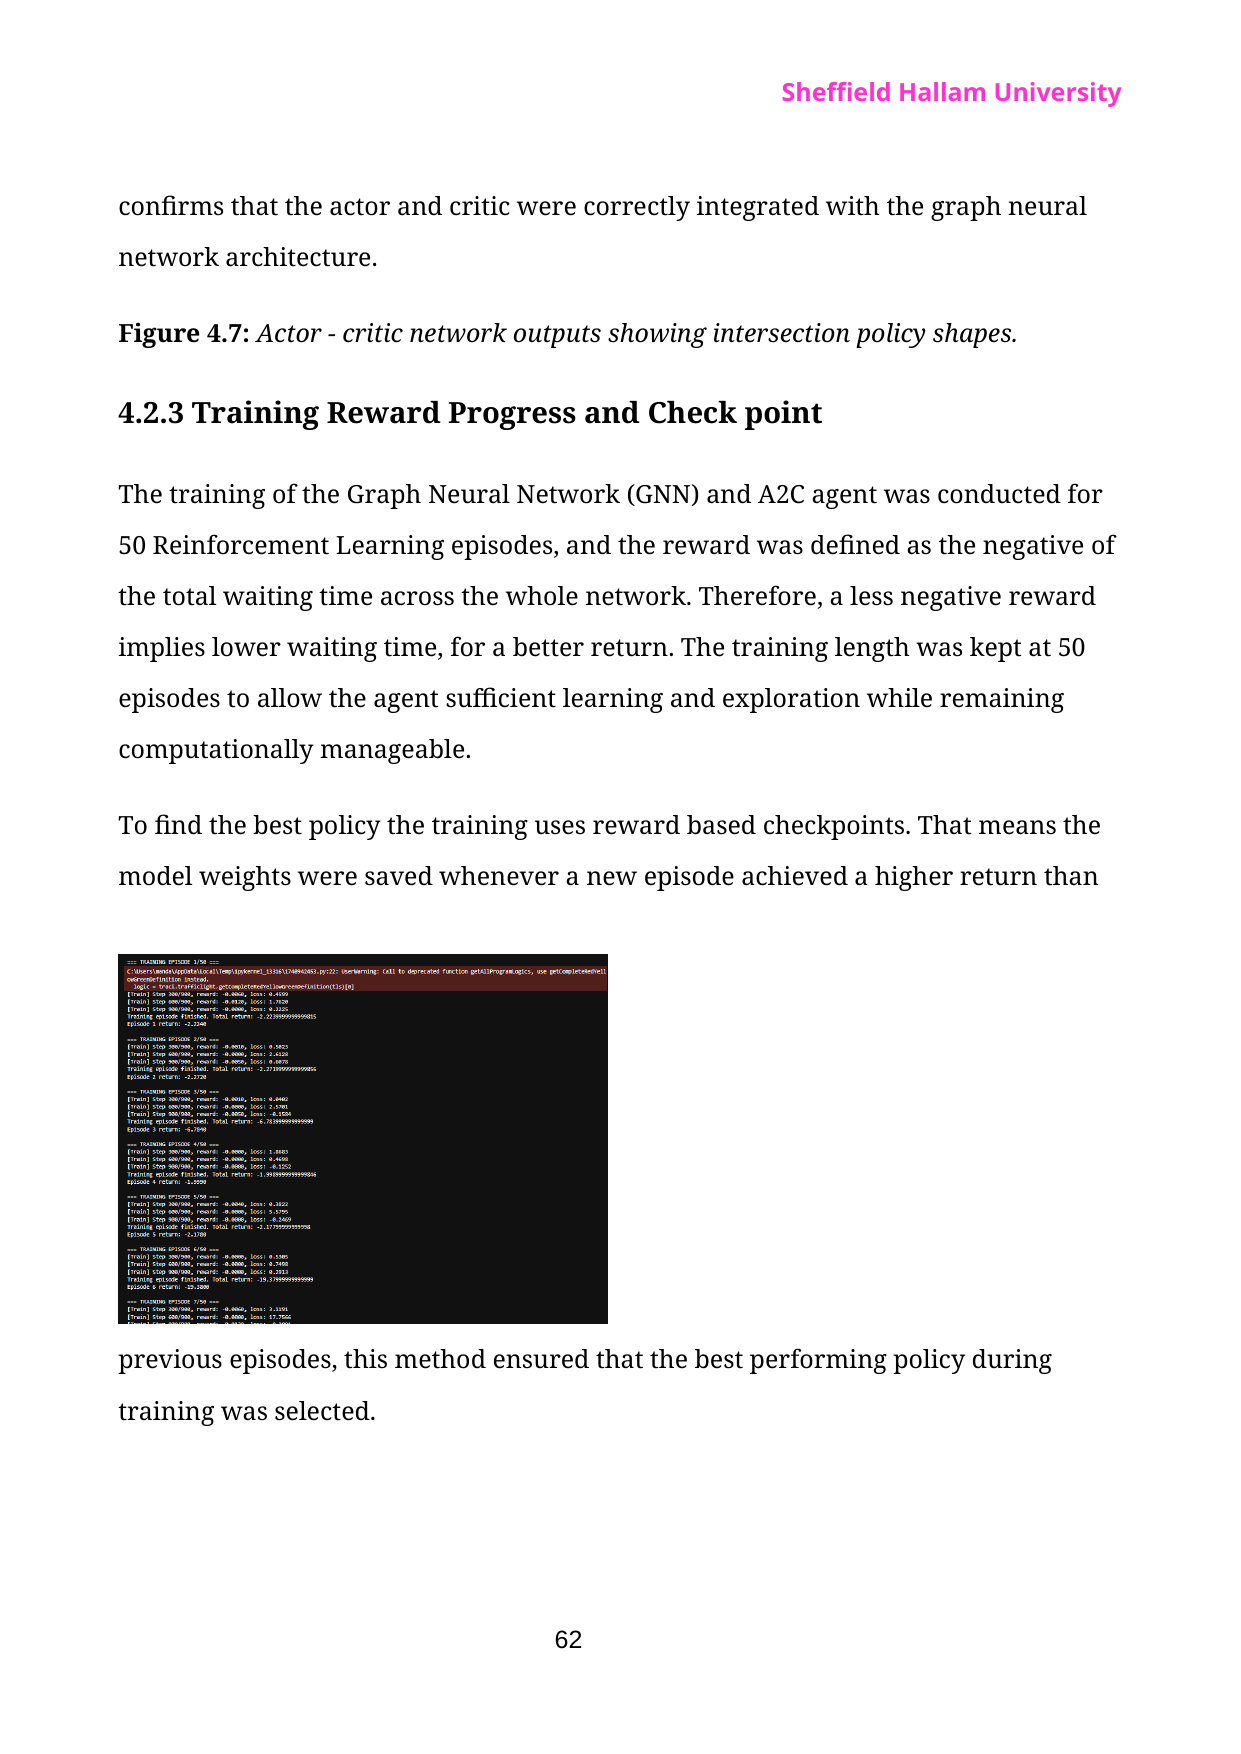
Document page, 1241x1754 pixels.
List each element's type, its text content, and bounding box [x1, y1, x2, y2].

text Figure 4.7: Actor - critic network outputs showing intersection policy shapes. [118, 316, 1122, 350]
text The training of the Graph Neural Network (GNN) and A2C agent was conducted for 50 Reinforcement Learning episodes, and the reward was defined as the negative of the total waiting time across the whole network. Therefore, a less negative reward implies lower waiting time, for a better return. The training length was kept at 50 episodes to allow the agent sufficient learning and exploration while remaining computationally manageable. [118, 476, 1122, 766]
picture [118, 954, 608, 1324]
subtitle 4.2.3 Training Reward Progress and Check point [118, 392, 1122, 432]
